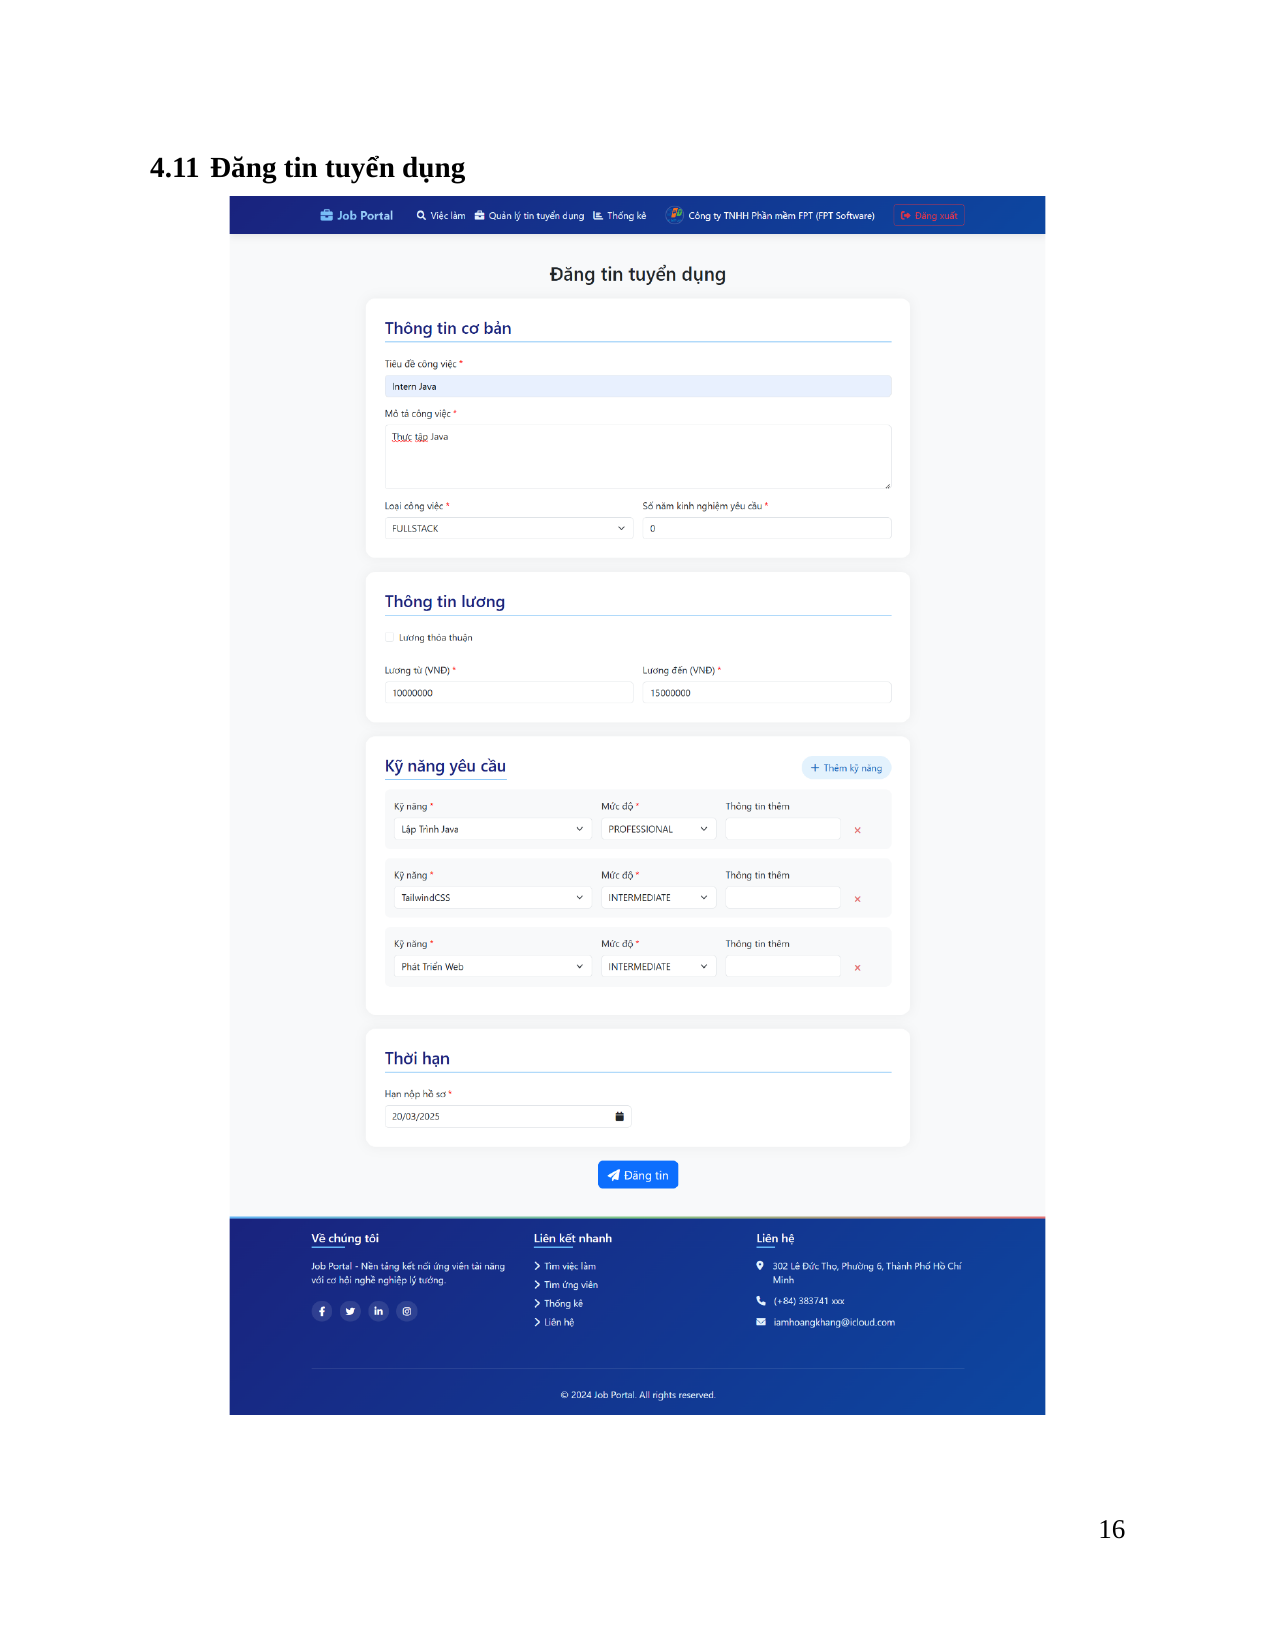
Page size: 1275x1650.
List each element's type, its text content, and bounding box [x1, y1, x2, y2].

subtitle Đăng tin tuyển dụng [150, 150, 1125, 183]
picture [229, 196, 1046, 1415]
